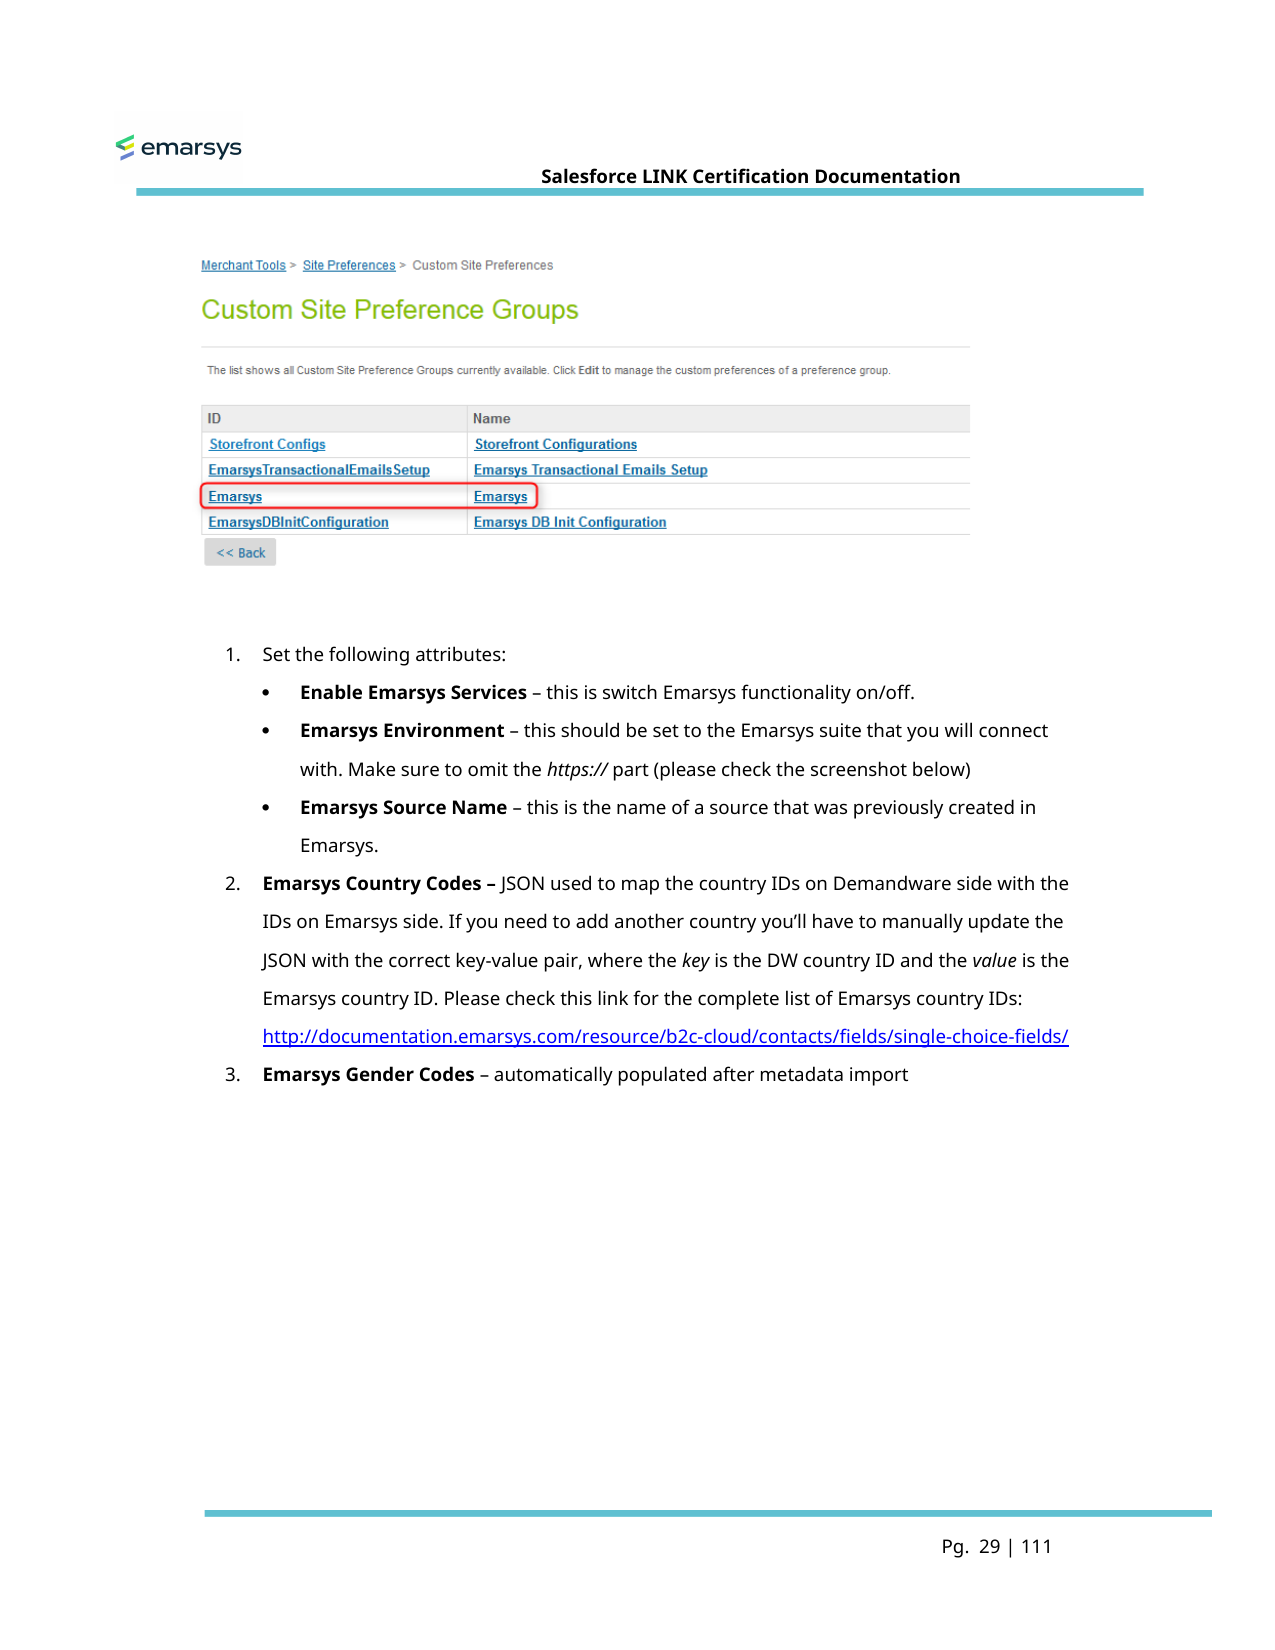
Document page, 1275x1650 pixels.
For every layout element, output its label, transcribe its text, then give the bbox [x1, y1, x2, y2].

list Emarsys Environment – this should be set to the Emarsys suite that you will connect with. Make sure to omit the https:// part (please check the screenshot below) [262, 718, 1087, 781]
picture [187, 243, 971, 578]
list Set the following attributes: [225, 641, 1087, 667]
list Emarsys Source Name – this is the name of a source that was previously created in Emarsys. [262, 794, 1087, 858]
list Emarsys Country Codes – JSON used to map the country IDs on Demandware side with the IDs on Emarsys side. If you need to add another country you’ll have to manually update the JSON with the correct key-value pair, where the key is the DW country ID and the value is the Emarsys country ID. Please check this link for the complete list of Emarsys country IDs: http://documentation.emarsys.com/resource/b2c-cloud/contacts/fields/single-choice-fields/ [225, 871, 1087, 1049]
picture [113, 111, 244, 184]
list Enable Emarsys Services – this is switch Emarsys functionality on/off. [262, 679, 1087, 705]
picture [204, 1510, 1212, 1517]
list Emarsys Gender Codes – automatically populated after metadata import [225, 1062, 1087, 1087]
picture [136, 188, 1144, 196]
